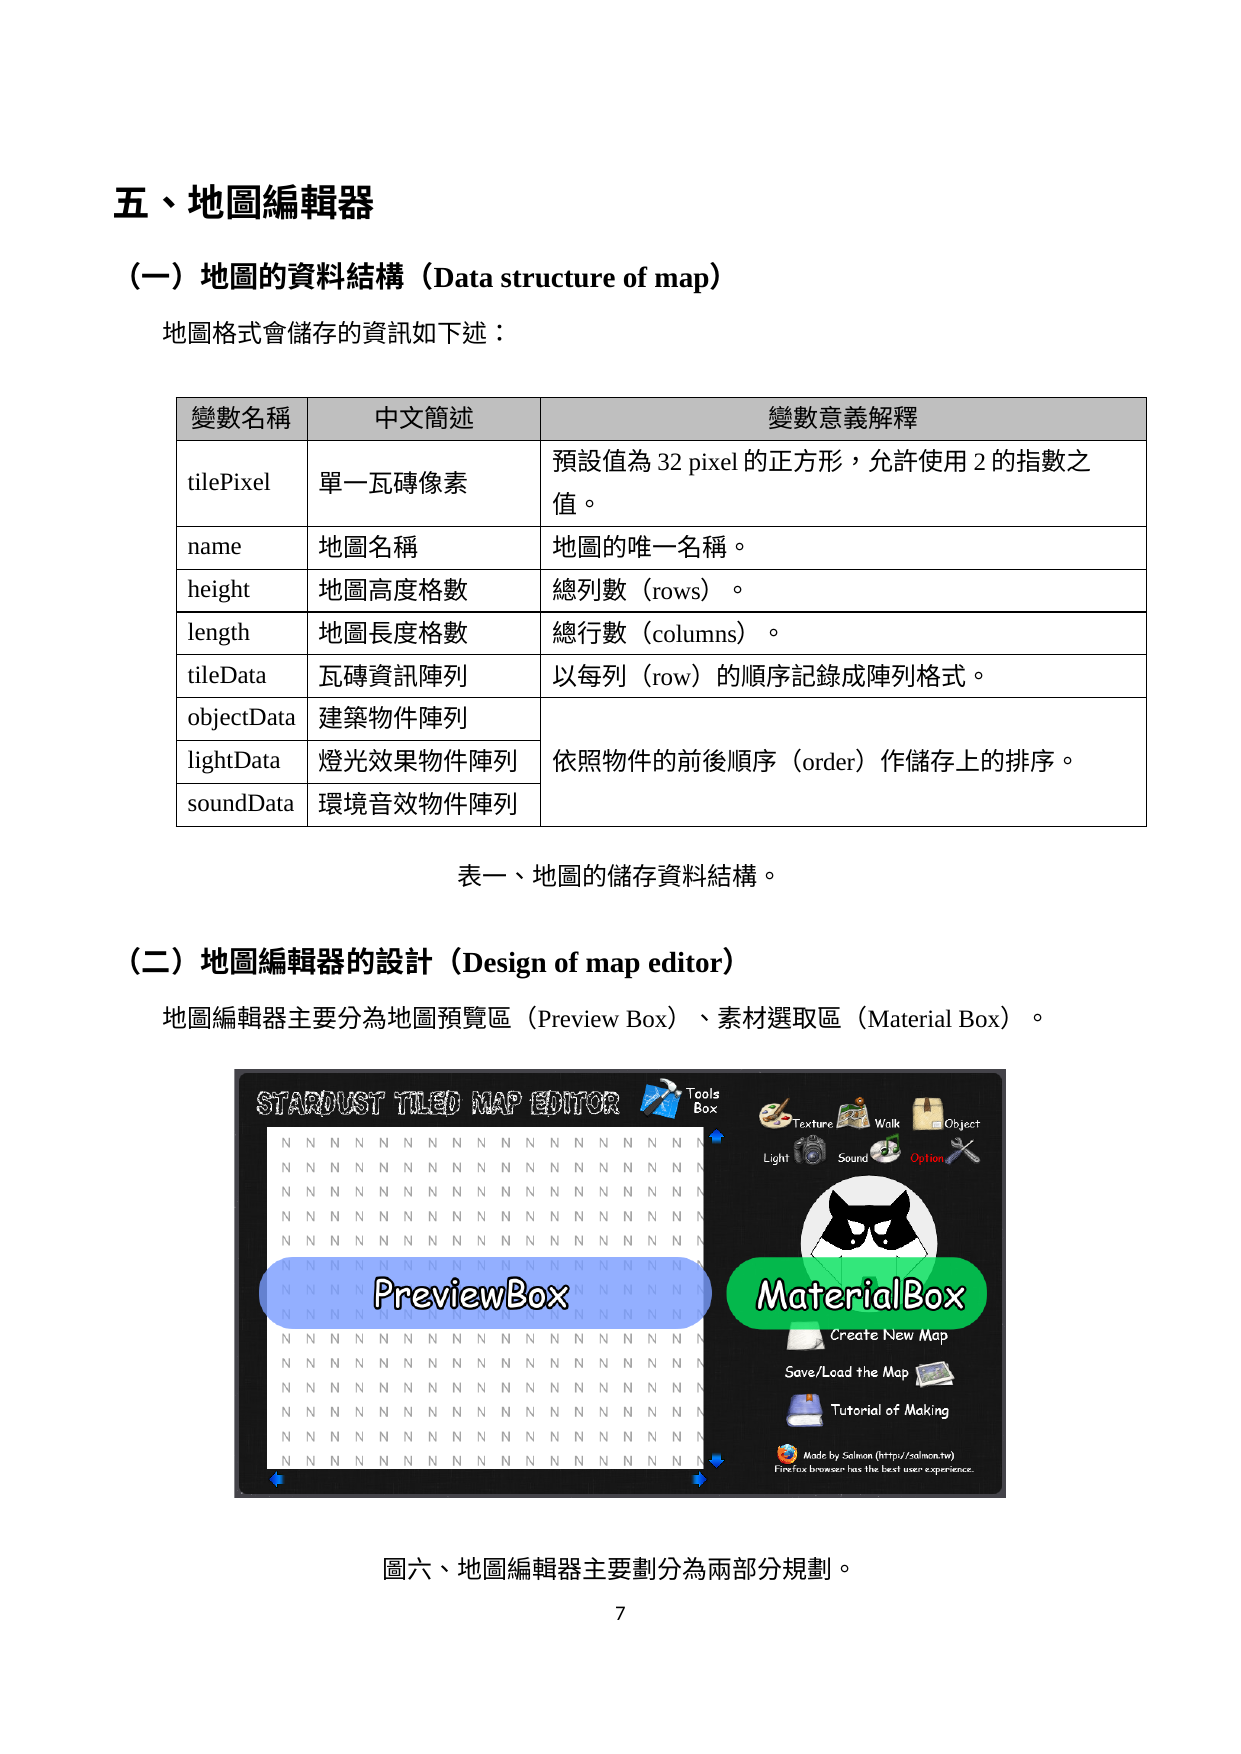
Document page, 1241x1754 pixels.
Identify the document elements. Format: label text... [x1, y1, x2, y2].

table_header 中文簡述 [308, 398, 540, 440]
table_cell 環境音效物件陣列 [308, 784, 540, 826]
table_cell soundData [177, 784, 307, 826]
table_cell 地圖高度格數 [308, 570, 540, 611]
table_header 變數意義解釋 [541, 398, 1146, 440]
table_cell 燈光效果物件陣列 [308, 741, 540, 783]
text 五、地圖編輯器 [112, 162, 1128, 237]
picture [234, 1069, 1006, 1498]
table_cell 瓦磚資訊陣列 [308, 655, 540, 697]
text 表一、地圖的儲存資料結構。 [112, 856, 1128, 893]
table_cell 地圖的唯一名稱。 [541, 527, 1146, 569]
text 圖六、地圖編輯器主要劃分為兩部分規劃。 [112, 1549, 1128, 1586]
table_cell tilePixel [177, 441, 307, 526]
table_cell tileData [177, 655, 307, 697]
table_cell height [177, 570, 307, 611]
text （二）地圖編輯器的設計（Design of map editor） [112, 922, 1128, 997]
table_header 變數名稱 [177, 398, 307, 440]
table_cell 建築物件陣列 [308, 698, 540, 740]
table_cell 地圖長度格數 [308, 613, 540, 654]
table_cell 總列數（rows）。 [541, 570, 1146, 611]
text 地圖編輯器主要分為地圖預覽區（Preview Box）、素材選取區（Material Box）。 [112, 997, 1128, 1035]
table_cell objectData [177, 698, 307, 740]
table_cell name [177, 527, 307, 569]
text 地圖格式會儲存的資訊如下述： [112, 312, 1128, 350]
text （一）地圖的資料結構（Data structure of map） [112, 237, 1128, 312]
table_cell 預設值為32 pixel的正方形，允許使用2的指數之值。 [541, 441, 1146, 526]
table_cell lightData [177, 741, 307, 783]
table_cell length [177, 613, 307, 654]
table_cell 以每列（row）的順序記錄成陣列格式。 [541, 655, 1146, 697]
table_cell 地圖名稱 [308, 527, 540, 569]
table_cell 單一瓦磚像素 [308, 441, 540, 526]
table_cell 總行數（columns）。 [541, 613, 1146, 654]
table_cell 依照物件的前後順序（order）作儲存上的排序。 [541, 698, 1146, 826]
